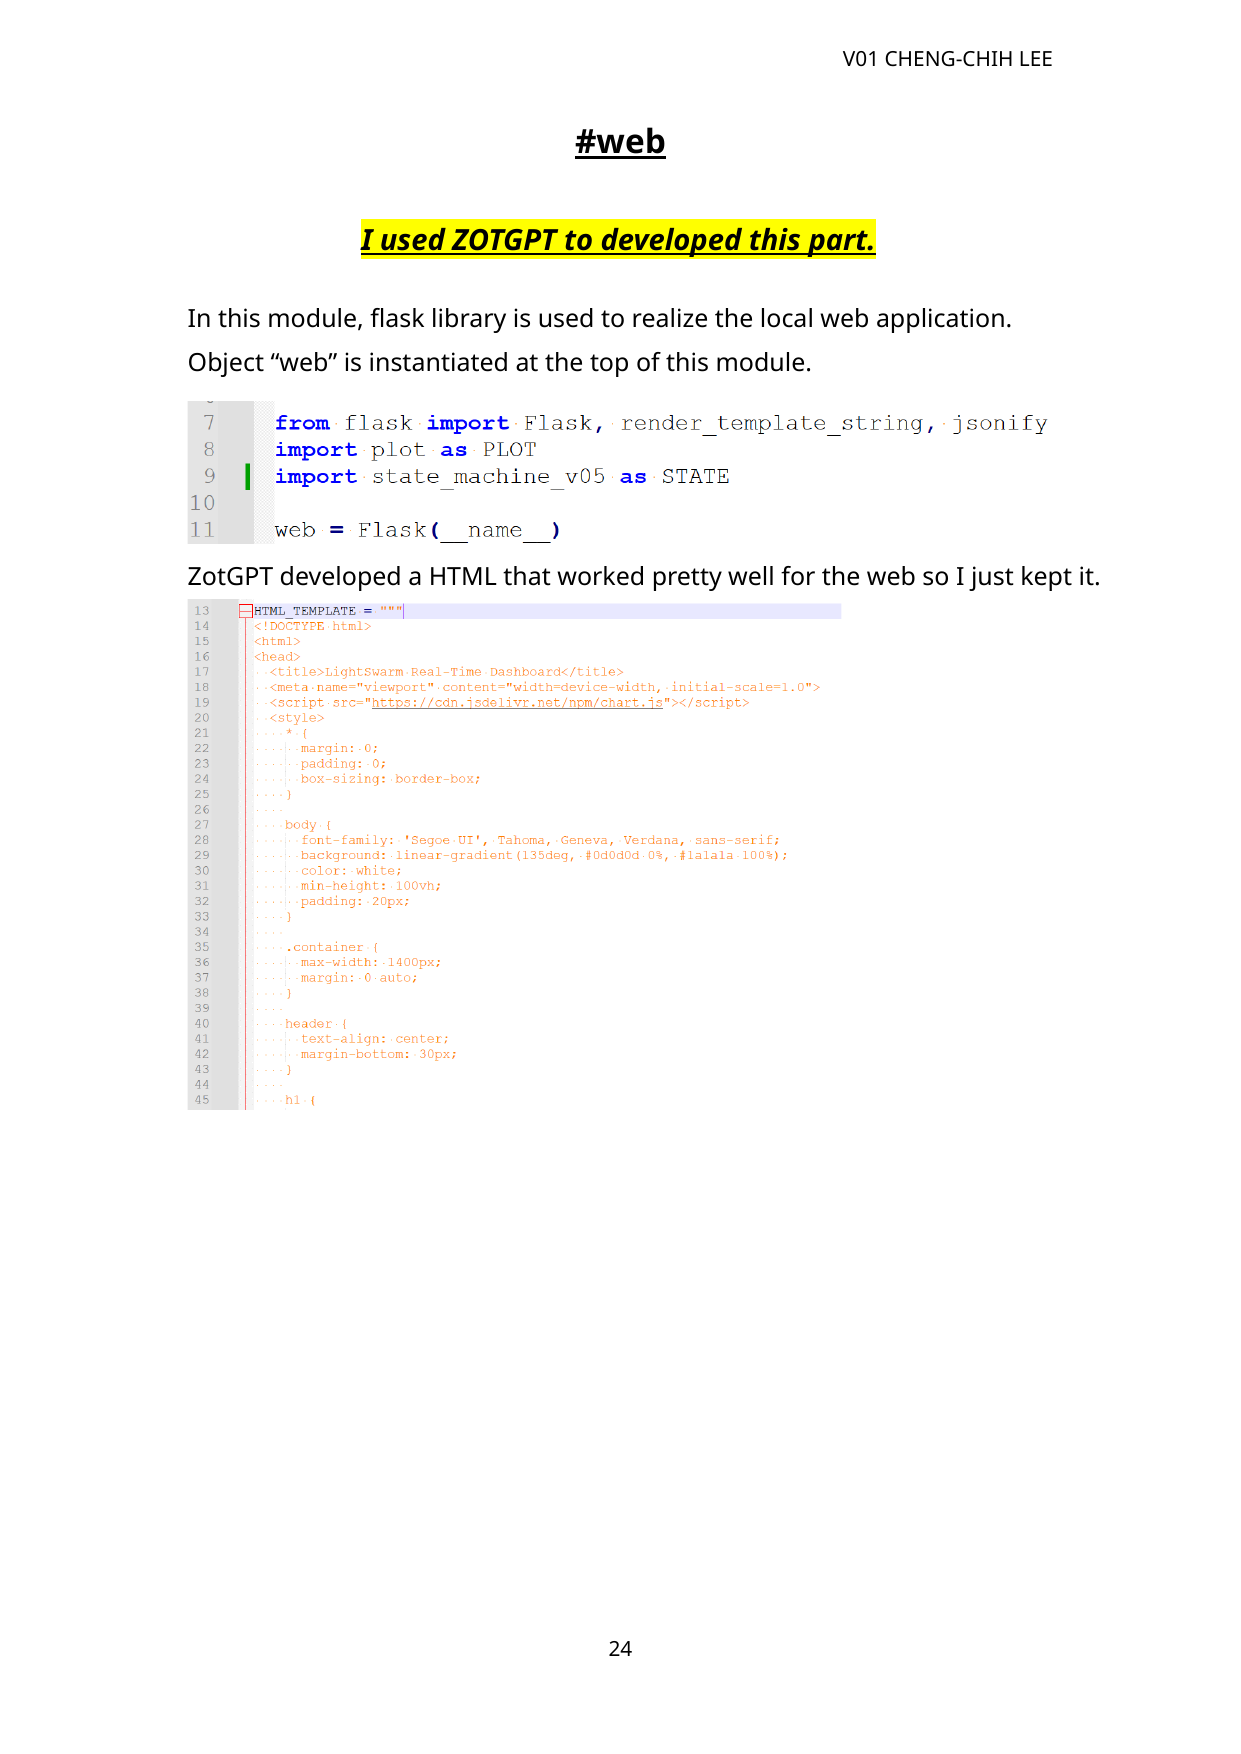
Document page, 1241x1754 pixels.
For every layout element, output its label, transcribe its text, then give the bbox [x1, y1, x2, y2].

text In this module, flask library is used to realize the local web application. Object “web” is instantiated at the top of this module. [187, 299, 1053, 380]
text I used ZOTGPT to developed this part. [187, 202, 1053, 277]
text #web [187, 103, 1053, 178]
picture [187, 599, 842, 1110]
text ZotGPT developed a HTML that worked pretty well for the web so I just kept it. [187, 557, 1162, 594]
picture [187, 401, 1053, 544]
